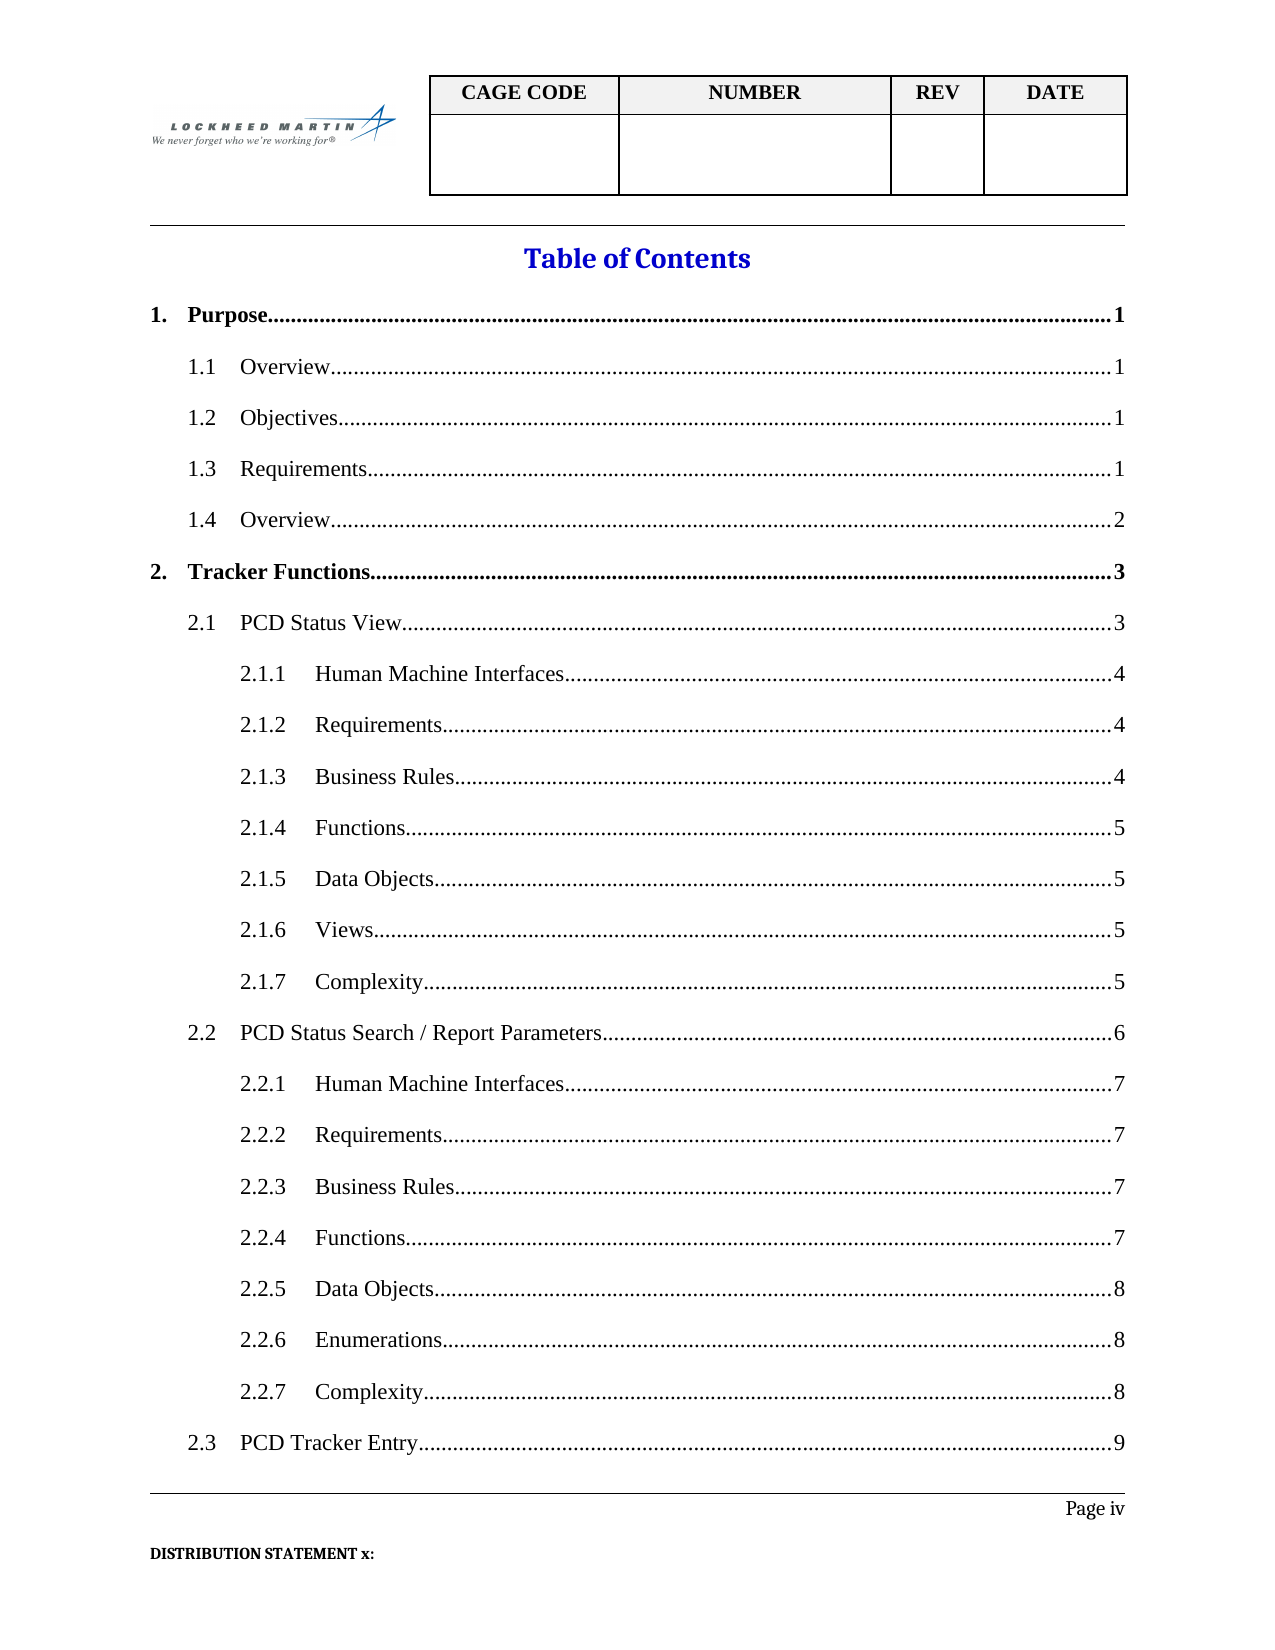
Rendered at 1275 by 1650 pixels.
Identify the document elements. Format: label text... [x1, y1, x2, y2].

text 2.2.3 Business Rules 7 [240, 1173, 1125, 1199]
text 2.1.1 Human Machine Interfaces 4 [240, 660, 1125, 687]
picture [152, 104, 397, 146]
subtitle Table of Contents [150, 242, 1125, 276]
text 2.2 PCD Status Search / Report Parameters 6 [187, 1019, 1125, 1045]
text 2.1.4 Functions 5 [240, 814, 1125, 840]
text 1.3 Requirements 1 [187, 455, 1125, 482]
text 2.1.2 Requirements 4 [240, 711, 1125, 738]
text 2.2.5 Data Objects 8 [240, 1275, 1125, 1302]
text 1. Purpose 1 [150, 301, 1125, 328]
text 1.4 Overview 2 [187, 506, 1125, 533]
text 2.1.3 Business Rules 4 [240, 763, 1125, 789]
text 2.1 PCD Status View 3 [187, 609, 1125, 635]
text 2.2.4 Functions 7 [240, 1224, 1125, 1250]
text 2.2.6 Enumerations 8 [240, 1326, 1125, 1353]
text 1.1 Overview 1 [187, 353, 1125, 379]
text 2.1.7 Complexity 5 [240, 968, 1125, 994]
text 2.3 PCD Tracker Entry 9 [187, 1429, 1125, 1455]
text 2. Tracker Functions 3 [150, 558, 1125, 584]
text 2.2.7 Complexity 8 [240, 1378, 1125, 1404]
text 2.2.1 Human Machine Interfaces 7 [240, 1070, 1125, 1097]
text 2.2.2 Requirements 7 [240, 1121, 1125, 1148]
text 2.1.6 Views 5 [240, 916, 1125, 943]
text 2.1.5 Data Objects 5 [240, 865, 1125, 892]
text 1.2 Objectives 1 [187, 404, 1125, 430]
